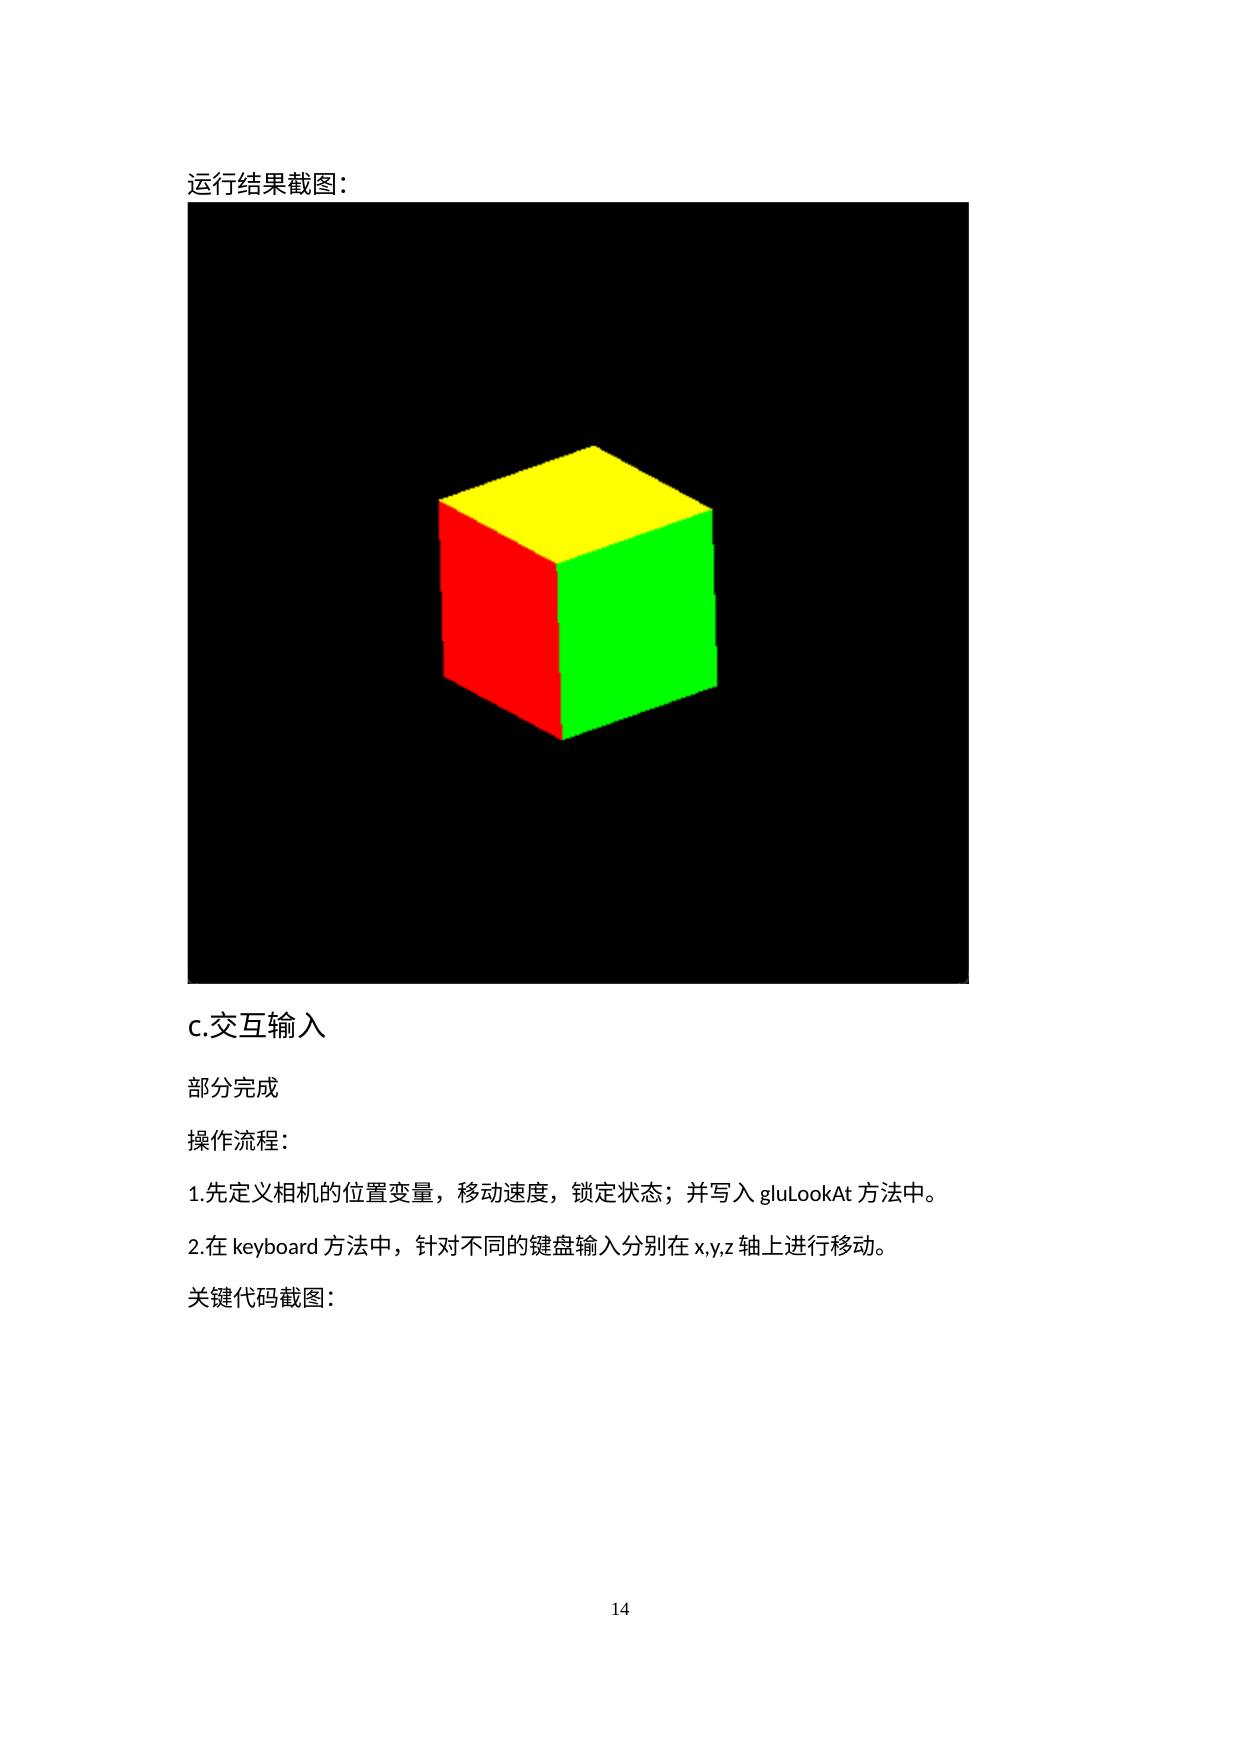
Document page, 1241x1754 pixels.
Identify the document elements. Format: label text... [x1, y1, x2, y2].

text 2.在keyboard方法中，针对不同的键盘输入分别在x,y,z轴上进行移动。 [187, 1228, 1059, 1261]
subtitle c.交互输入 [187, 1003, 1059, 1045]
text 1.先定义相机的位置变量，移动速度，锁定状态；并写入gluLookAt方法中。 [187, 1175, 1059, 1208]
text 操作流程： [187, 1123, 1059, 1156]
picture [187, 202, 969, 984]
text 关键代码截图： [187, 1280, 1059, 1313]
text 部分完成 [187, 1070, 1059, 1103]
